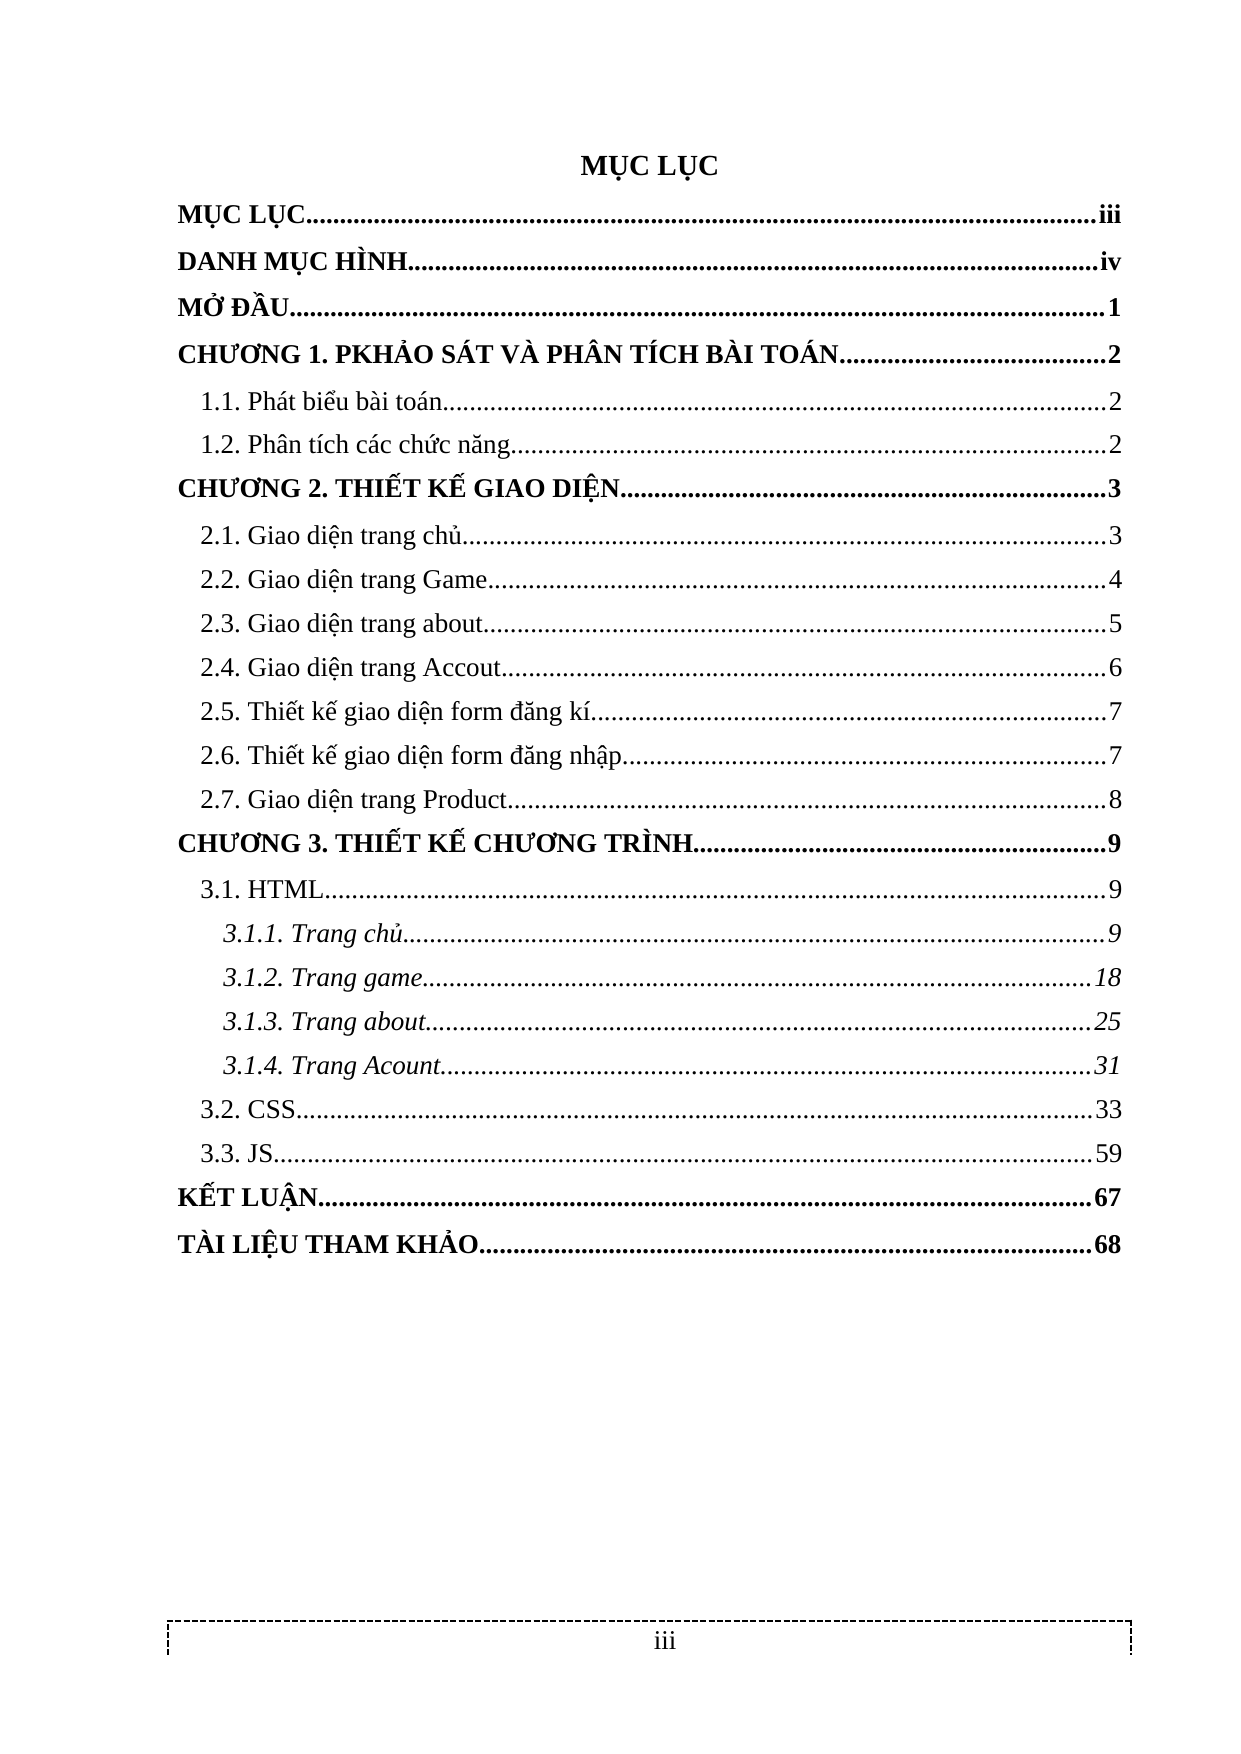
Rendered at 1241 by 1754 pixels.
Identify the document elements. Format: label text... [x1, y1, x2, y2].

text 2.5. Thiết kế giao diện form đăng kí. 7 [200, 695, 1122, 726]
text TÀI LIỆU THAM KHẢO 68 [177, 1228, 1122, 1259]
text 1.1. Phát biểu bài toán 2 [200, 385, 1122, 416]
text 2.6. Thiết kế giao diện form đăng nhập. 7 [200, 739, 1122, 770]
text 2.2. Giao diện trang Game 4 [200, 563, 1122, 594]
text DANH MỤC HÌNH iv [177, 245, 1122, 276]
text 3.1.3. Trang about. 25 [223, 1006, 1122, 1037]
text MỤC LỤC [177, 148, 1122, 181]
text CHƯƠNG 3. THIẾT KẾ CHƯƠNG TRÌNH 9 [177, 827, 1122, 858]
text 2.1. Giao diện trang chủ. 3 [200, 519, 1122, 550]
text 1.2. Phân tích các chức năng 2 [200, 429, 1122, 460]
text 2.4. Giao diện trang Accout 6 [200, 651, 1122, 682]
text KẾT LUẬN 67 [177, 1181, 1122, 1212]
text MỤC LỤC iii [177, 198, 1122, 229]
text 3.1.1. Trang chủ. 9 [223, 918, 1122, 949]
text 3.1. HTML 9 [200, 874, 1122, 905]
text 3.2. CSS. 33 [200, 1093, 1122, 1124]
text MỞ ĐẦU 1 [177, 291, 1122, 322]
text CHƯƠNG 2. THIẾT KẾ GIAO DIỆN 3 [177, 473, 1122, 504]
text 3.3. JS 59 [200, 1137, 1122, 1168]
text 2.3. Giao diện trang about 5 [200, 607, 1122, 638]
text CHƯƠNG 1. PKHẢO SÁT VÀ PHÂN TÍCH BÀI TOÁN 2 [177, 338, 1122, 369]
text 2.7. Giao diện trang Product. 8 [200, 783, 1122, 814]
text 3.1.2. Trang game. 18 [223, 962, 1122, 993]
text 3.1.4. Trang Acount. 31 [223, 1049, 1122, 1081]
